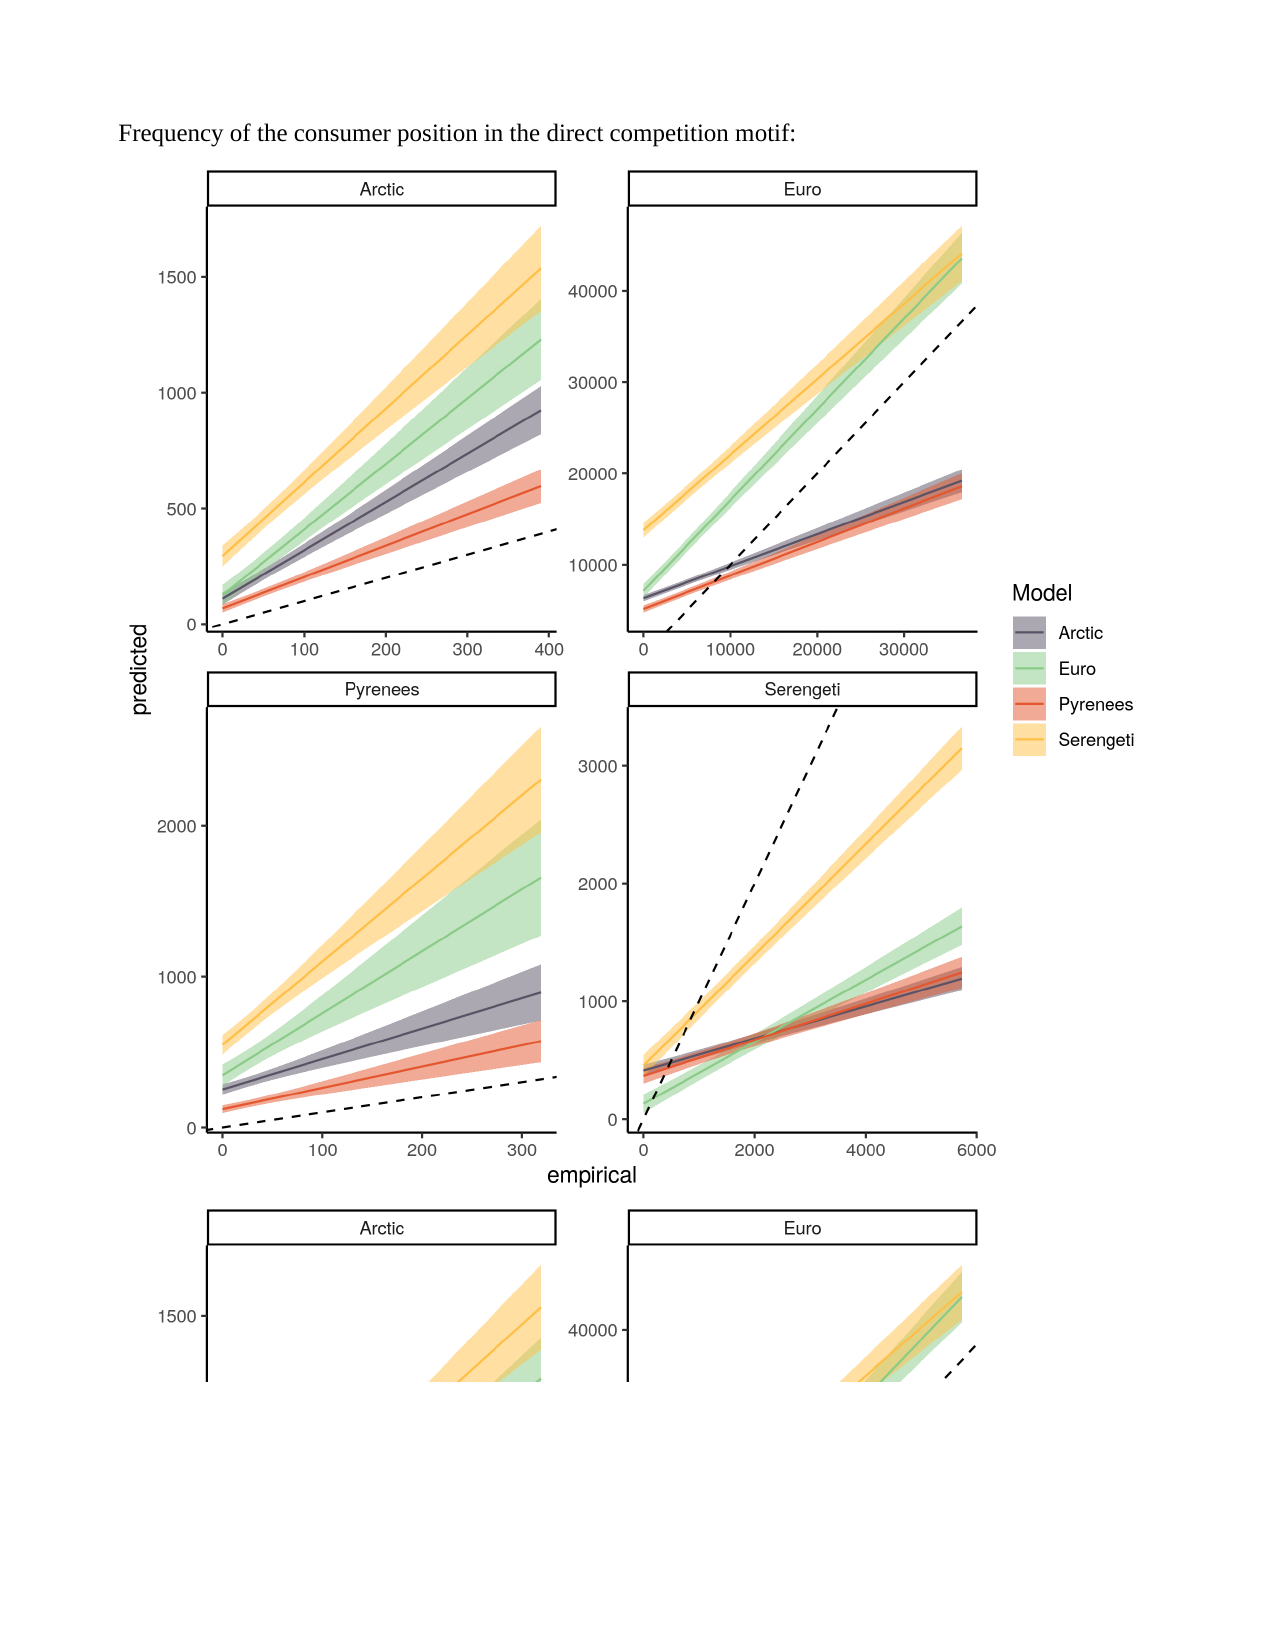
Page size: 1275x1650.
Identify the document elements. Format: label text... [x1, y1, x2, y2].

text Frequency of the consumer position in the direct competition motif: [118, 118, 1157, 146]
picture [118, 159, 1157, 1382]
